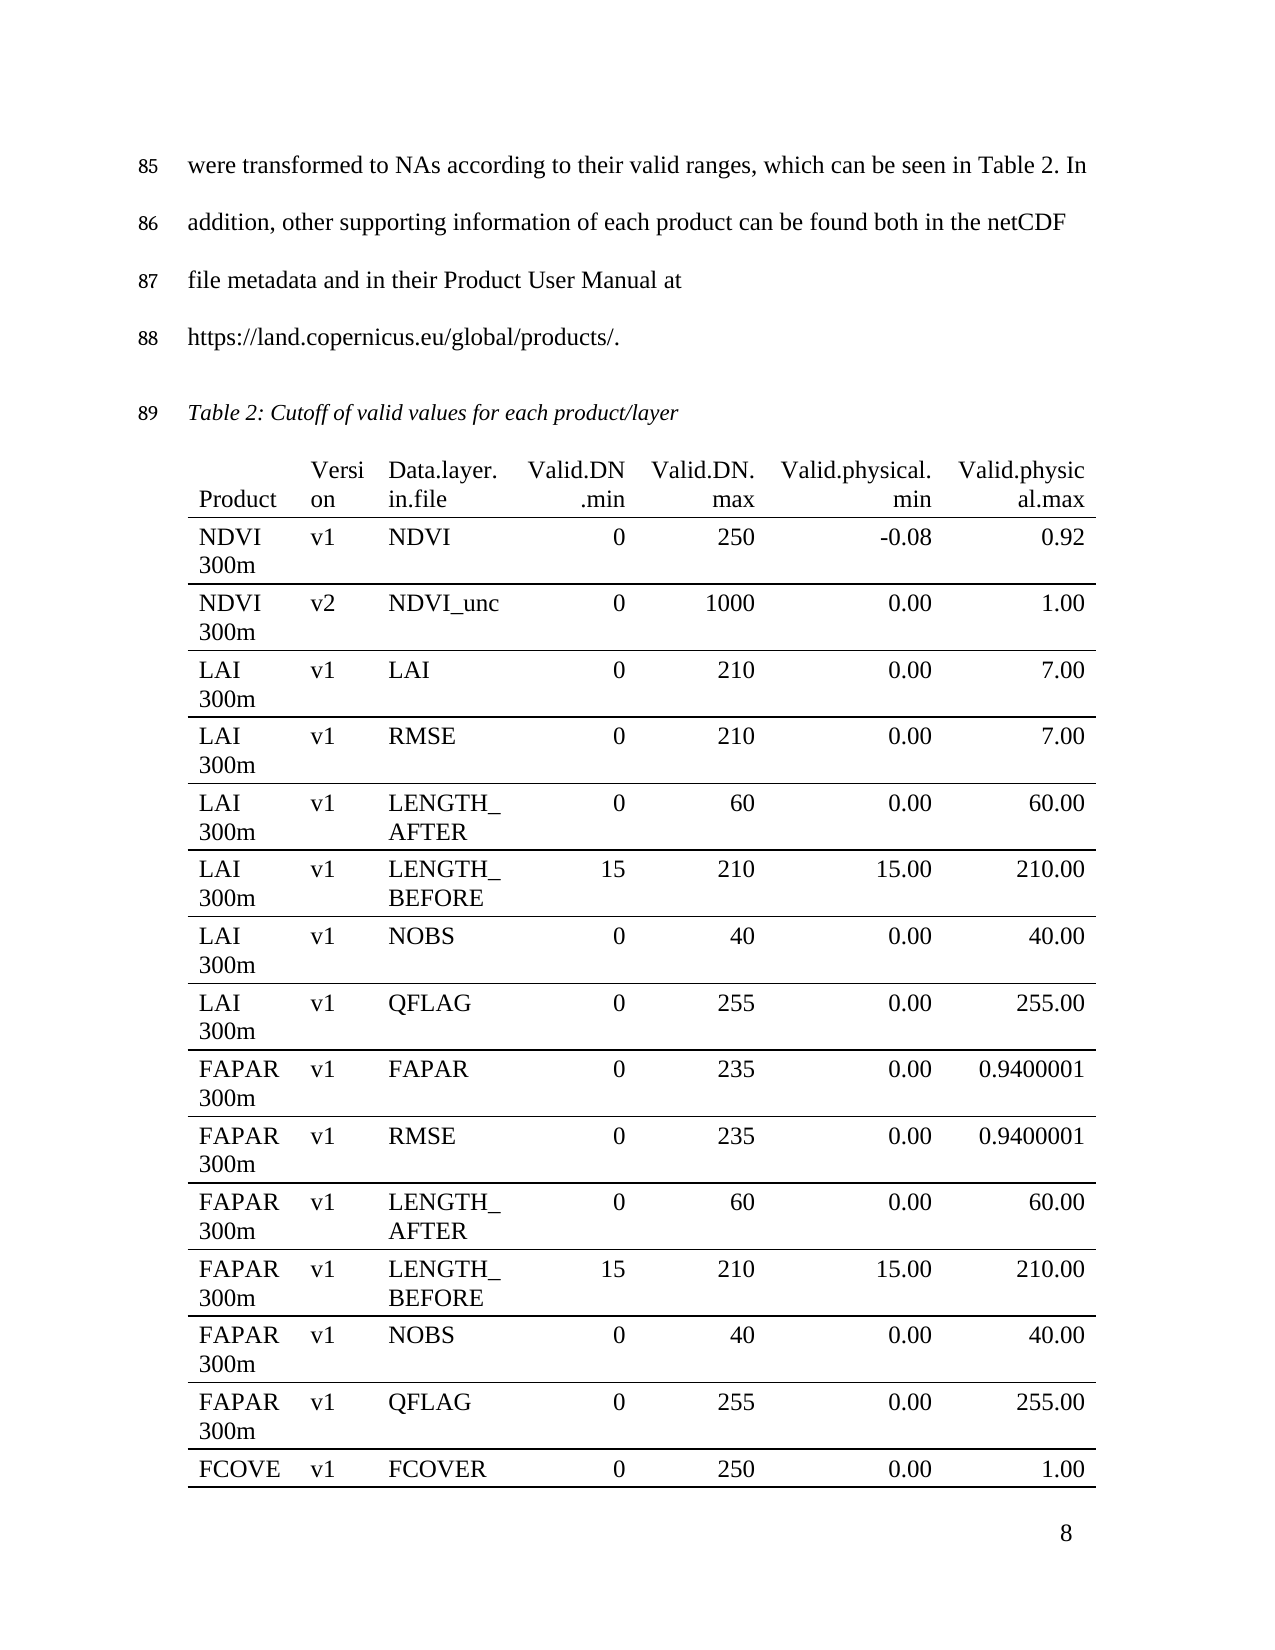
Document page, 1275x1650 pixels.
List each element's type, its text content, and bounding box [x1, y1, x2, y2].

table_cell QFLAG [377, 1383, 512, 1448]
table_cell LAI [377, 651, 512, 716]
table_cell 235 [636, 1051, 766, 1116]
table_cell 0 [512, 1051, 636, 1116]
table_cell 0 [512, 1117, 636, 1182]
table_cell 0 [512, 1184, 636, 1249]
table_cell 0.00 [766, 1317, 943, 1382]
table_cell FAPAR 300m [188, 1051, 299, 1116]
table_cell FAPAR 300m [188, 1117, 299, 1182]
table_cell LENGTH_BEFORE [377, 1250, 512, 1315]
table_cell 210 [636, 718, 766, 783]
table_cell QFLAG [377, 984, 512, 1049]
table_cell 0.00 [766, 585, 943, 649]
table_cell v1 [299, 718, 377, 783]
table_cell LAI 300m [188, 718, 299, 783]
table_cell 0.00 [766, 1383, 943, 1448]
table_cell v1 [299, 1450, 377, 1486]
table_cell 0.9400001 [943, 1051, 1096, 1116]
table_header Valid.DN.max [636, 451, 766, 516]
table_cell LAI 300m [188, 651, 299, 716]
table_cell 0.00 [766, 651, 943, 716]
table_cell 0 [512, 984, 636, 1049]
table_cell 0.00 [766, 784, 943, 849]
table_cell 15.00 [766, 851, 943, 916]
table_cell FAPAR 300m [188, 1317, 299, 1382]
table_cell NOBS [377, 1317, 512, 1382]
table_cell 0.00 [766, 1450, 943, 1486]
table_cell 0.92 [943, 518, 1096, 583]
table_cell v1 [299, 518, 377, 583]
table_cell 210 [636, 851, 766, 916]
table_cell v1 [299, 784, 377, 849]
table_cell NDVI_unc [377, 585, 512, 649]
table_cell LAI 300m [188, 984, 299, 1049]
table_cell 40 [636, 1317, 766, 1382]
table_header Valid.DN.min [512, 451, 636, 516]
table_cell 15.00 [766, 1250, 943, 1315]
table_cell LAI 300m [188, 851, 299, 916]
table_cell LAI 300m [188, 917, 299, 982]
table_cell 0.00 [766, 1184, 943, 1249]
table_cell 210 [636, 651, 766, 716]
table_header Valid.physical.min [766, 451, 943, 516]
table_cell NOBS [377, 917, 512, 982]
table_header Version [299, 451, 377, 516]
table_cell v1 [299, 1117, 377, 1182]
table_cell 1.00 [943, 1450, 1096, 1486]
table_cell v1 [299, 1383, 377, 1448]
table_cell LAI 300m [188, 784, 299, 849]
table_cell 0 [512, 784, 636, 849]
table_cell 0 [512, 651, 636, 716]
table_cell NDVI 300m [188, 585, 299, 649]
table_cell 60 [636, 784, 766, 849]
text Table 2: Cutoff of valid values for each product/layer [187, 399, 1087, 425]
table_cell 0 [512, 585, 636, 649]
table_cell v1 [299, 917, 377, 982]
table_cell RMSE [377, 1117, 512, 1182]
table_cell FAPAR 300m [188, 1184, 299, 1249]
table_cell 40 [636, 917, 766, 982]
table_cell 1000 [636, 585, 766, 649]
table_cell 7.00 [943, 718, 1096, 783]
table_cell 210.00 [943, 1250, 1096, 1315]
table_cell v1 [299, 984, 377, 1049]
table_cell 0.00 [766, 917, 943, 982]
table_cell NDVI 300m [188, 518, 299, 583]
table_cell 210 [636, 1250, 766, 1315]
table_cell -0.08 [766, 518, 943, 583]
table_cell LENGTH_AFTER [377, 1184, 512, 1249]
table_cell v1 [299, 1051, 377, 1116]
table_cell 1.00 [943, 585, 1096, 649]
table_cell LENGTH_AFTER [377, 784, 512, 849]
table_cell 0 [512, 1317, 636, 1382]
table_cell 0.00 [766, 984, 943, 1049]
table_cell FCOVER [377, 1450, 512, 1486]
table_cell FAPAR [377, 1051, 512, 1116]
table_cell 0 [512, 917, 636, 982]
table_cell 210.00 [943, 851, 1096, 916]
table_cell 235 [636, 1117, 766, 1182]
table_header Valid.physical.max [943, 451, 1096, 516]
table_cell 250 [636, 518, 766, 583]
table_cell 0 [512, 518, 636, 583]
table_cell 40.00 [943, 1317, 1096, 1382]
table_cell 255 [636, 1383, 766, 1448]
table_cell v1 [299, 1317, 377, 1382]
table_cell 7.00 [943, 651, 1096, 716]
table_cell 15 [512, 851, 636, 916]
table_cell v1 [299, 851, 377, 916]
table_cell 255 [636, 984, 766, 1049]
table_cell 60.00 [943, 784, 1096, 849]
table_cell 40.00 [943, 917, 1096, 982]
table_cell NDVI [377, 518, 512, 583]
table_cell RMSE [377, 718, 512, 783]
table_cell 255.00 [943, 984, 1096, 1049]
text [187, 150, 1087, 351]
table_cell FAPAR 300m [188, 1383, 299, 1448]
table_cell 0 [512, 1383, 636, 1448]
table_cell 15 [512, 1250, 636, 1315]
table_cell 0.00 [766, 1117, 943, 1182]
table_cell 0.9400001 [943, 1117, 1096, 1182]
table_cell FAPAR 300m [188, 1250, 299, 1315]
table_cell 255.00 [943, 1383, 1096, 1448]
table_cell 0 [512, 1450, 636, 1486]
table_cell 0.00 [766, 1051, 943, 1116]
table_cell 0.00 [766, 718, 943, 783]
table_cell 60.00 [943, 1184, 1096, 1249]
table_cell v1 [299, 1184, 377, 1249]
table_cell v1 [299, 1250, 377, 1315]
table_cell LENGTH_BEFORE [377, 851, 512, 916]
table_cell FCOVER 300m [188, 1450, 299, 1486]
table_header Product [188, 451, 299, 516]
table_cell 60 [636, 1184, 766, 1249]
table_cell v1 [299, 651, 377, 716]
table_cell v2 [299, 585, 377, 649]
table_cell 0 [512, 718, 636, 783]
table_header Data.layer.in.file [377, 451, 512, 516]
table_cell 250 [636, 1450, 766, 1486]
